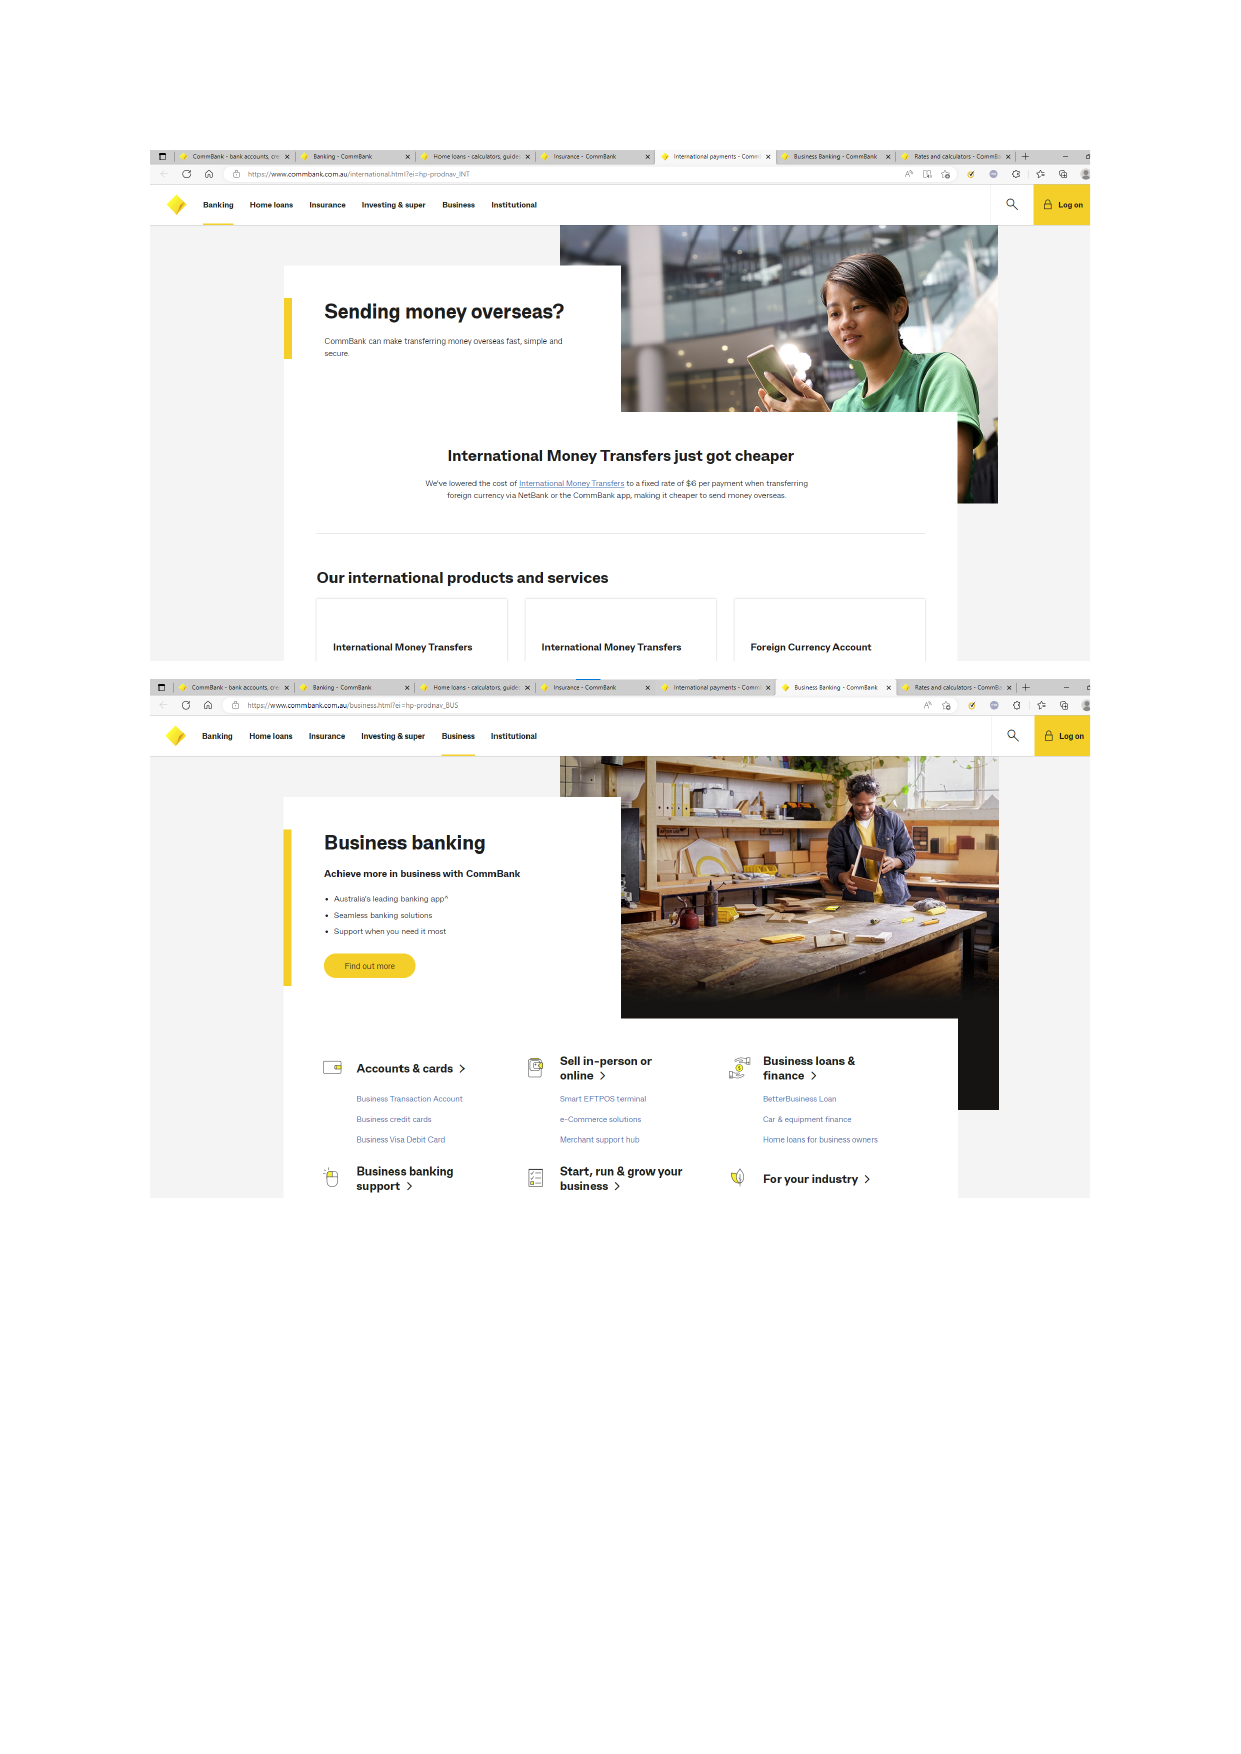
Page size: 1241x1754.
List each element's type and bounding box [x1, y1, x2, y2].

picture [150, 150, 1091, 661]
picture [150, 679, 1091, 1198]
